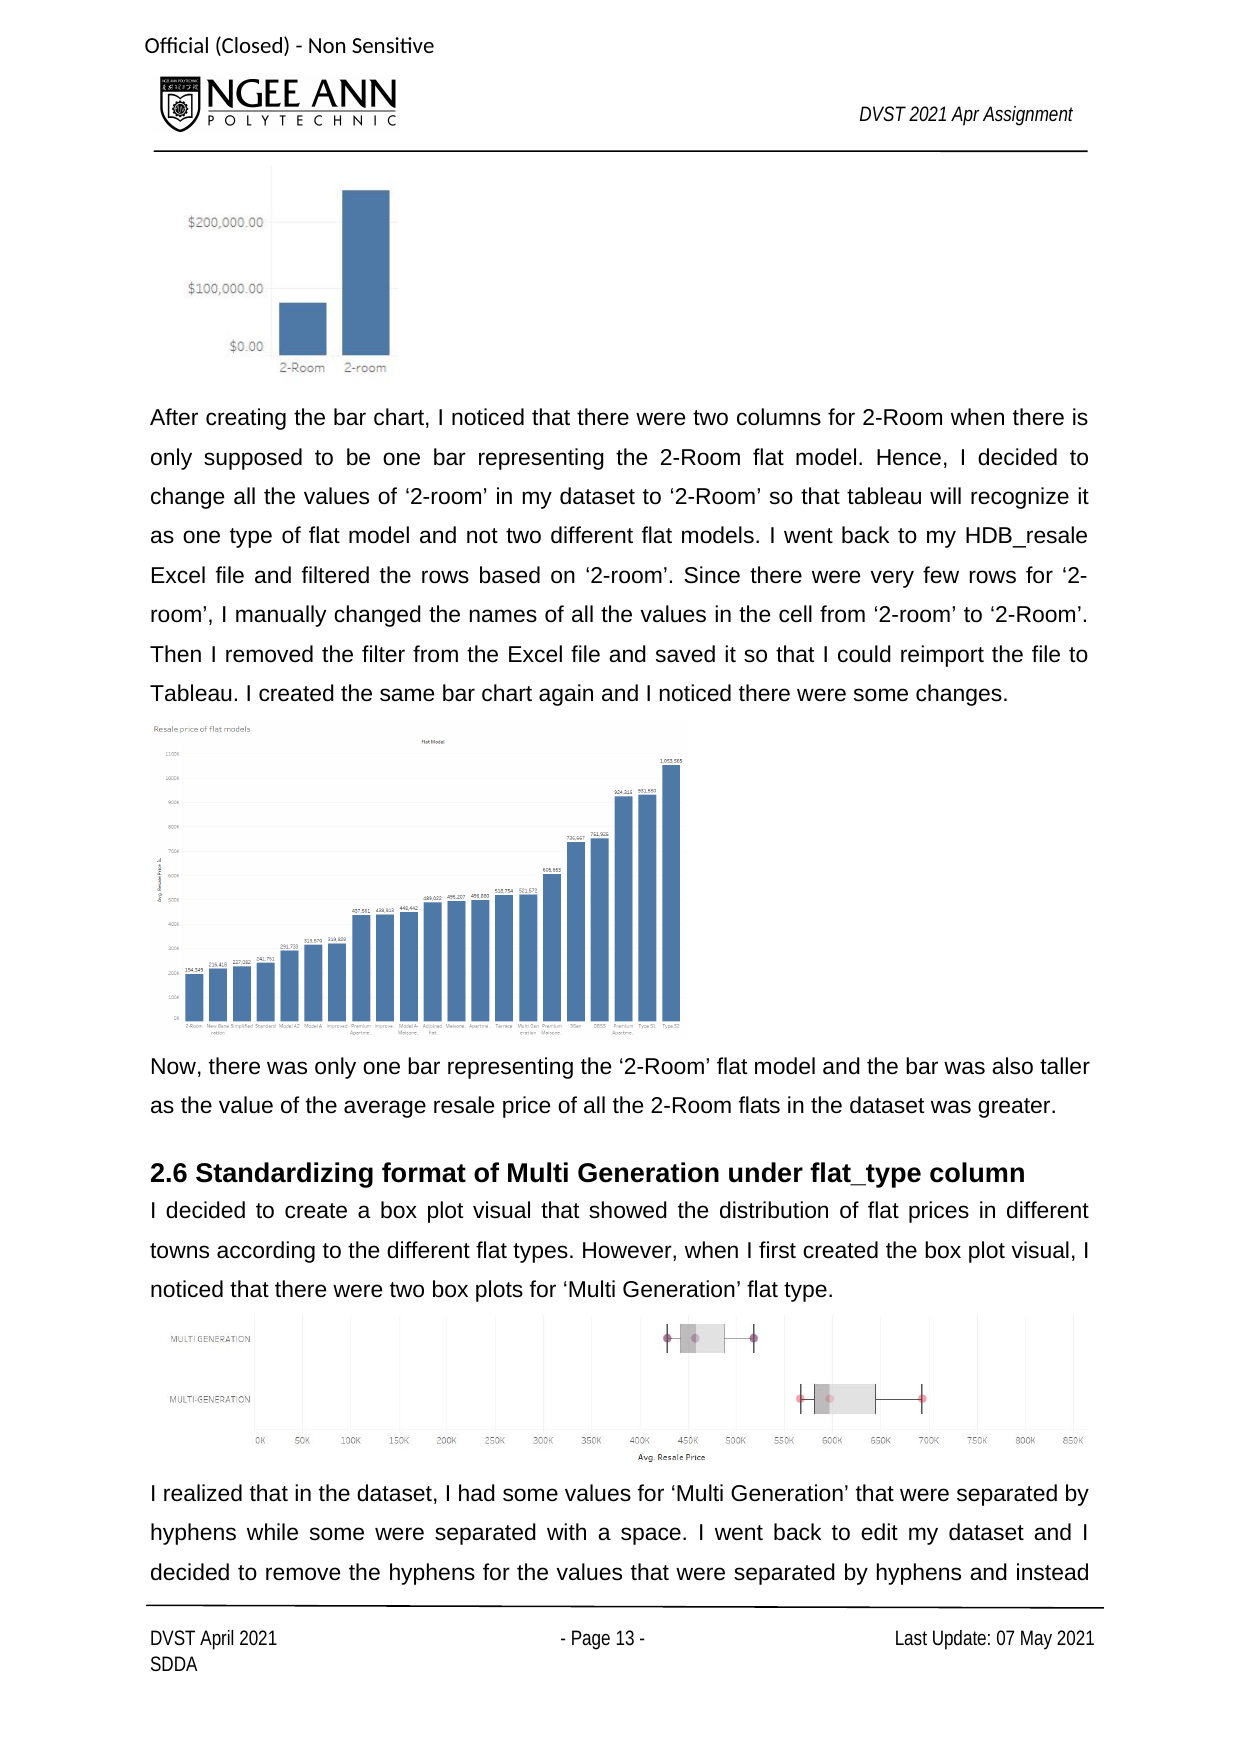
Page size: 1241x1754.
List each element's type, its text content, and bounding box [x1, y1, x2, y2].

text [150, 1480, 1090, 1585]
text I decided to create a box plot visual that showed the distribution of flat prices in different towns according to the different flat types. However, when I first created the box plot visual, I noticed that there were two box plots for ‘Multi Generation’ flat type. [150, 1197, 1090, 1302]
picture [150, 1315, 1091, 1467]
picture [150, 75, 402, 134]
subtitle 2.6 Standardizing format of Multi Generation under flat_type column [150, 1157, 1090, 1188]
text After creating the bar chart, I noticed that there were two columns for 2-Room when there is only supposed to be one bar representing the 2-Room flat model. Hence, I decided to change all the values of ‘2-room’ in my dataset to ‘2-Room’ so that tableau will recognize it as one type of flat model and not two different flat models. I went back to my HDB_resale Excel file and filtered the rows based on ‘2-room’. Since there were very few rows for ‘2-room’, I manually changed the names of all the values in the cell from ‘2-room’ to ‘2-Room’. Then I removed the filter from the Excel file and saved it so that I could reimport the file to Tableau. I created the same bar chart again and I noticed there were some changes. [150, 404, 1090, 707]
picture [150, 165, 399, 391]
text Now, there was only one bar representing the ‘2-Room’ flat model and the bar was also taller as the value of the average resale price of all the 2-Room flats in the dataset was greater. [150, 1053, 1090, 1118]
picture [150, 719, 687, 1040]
